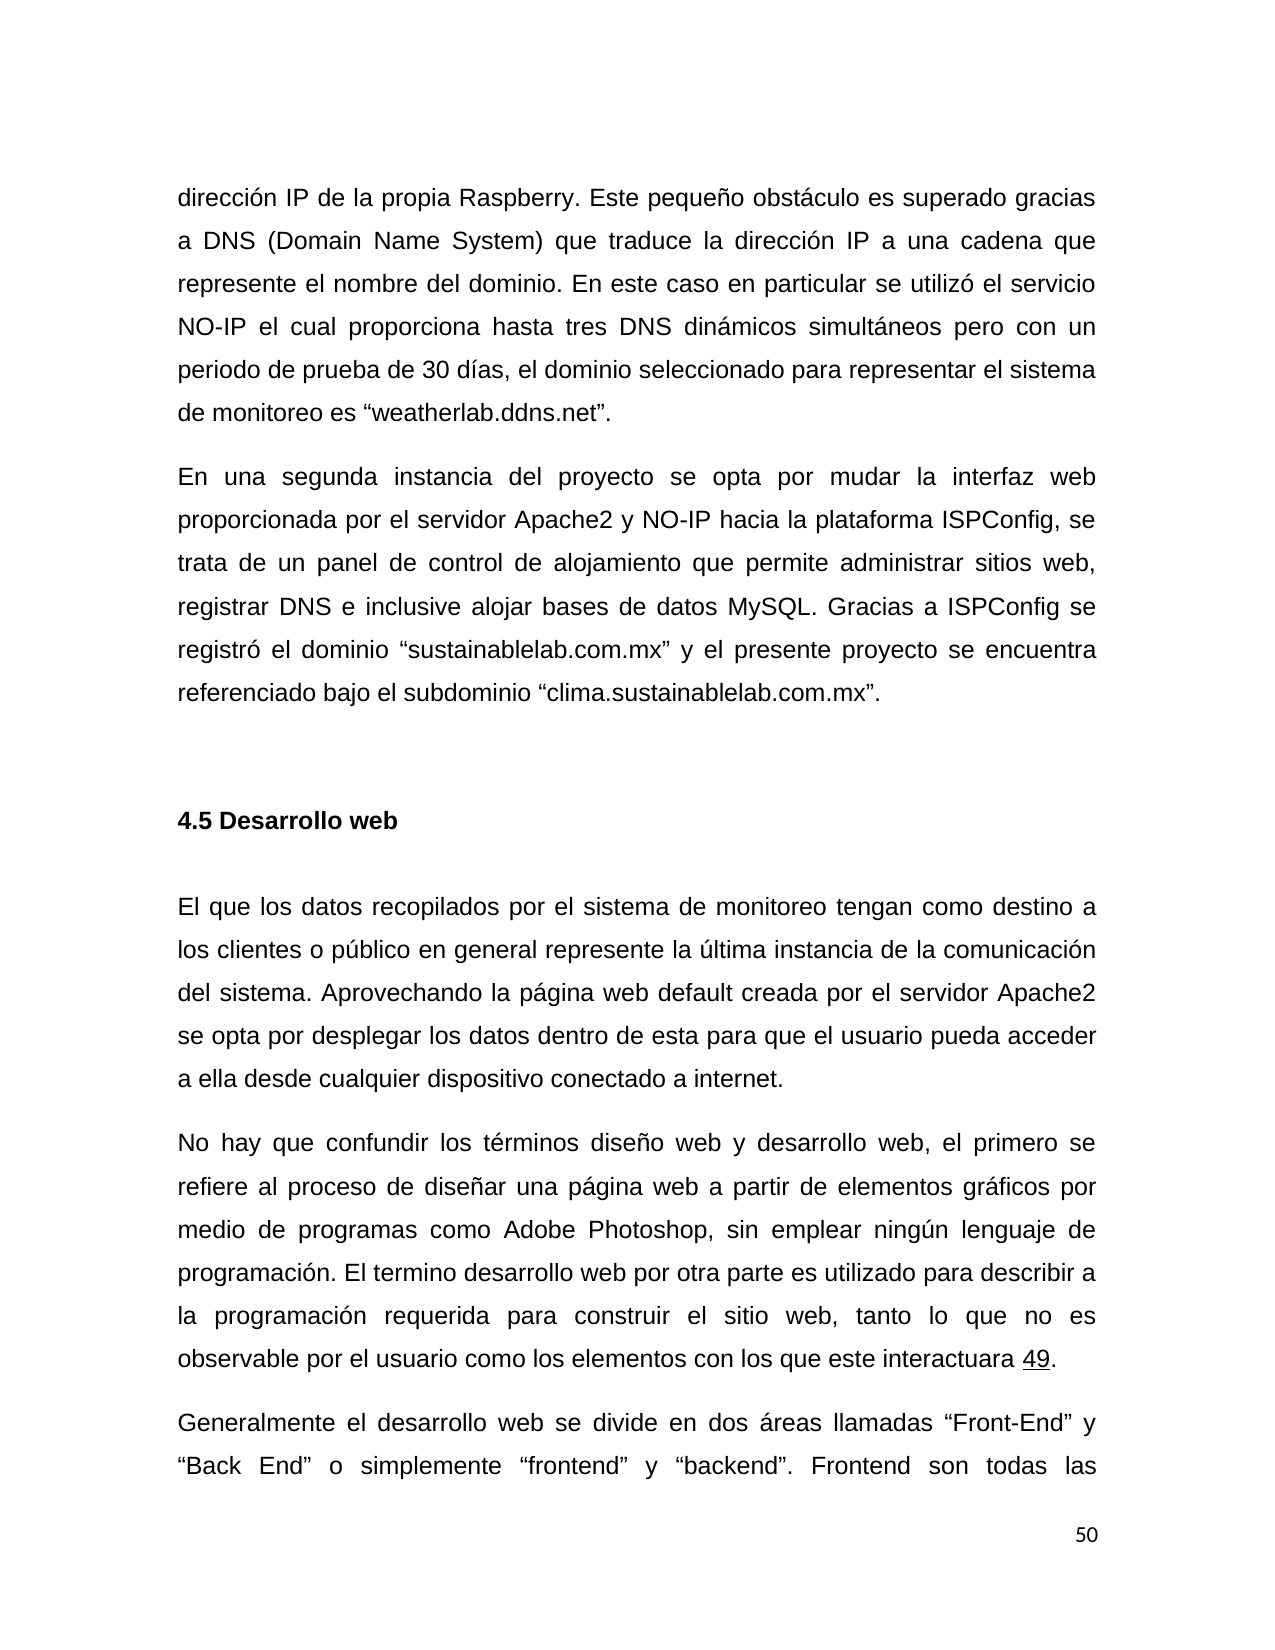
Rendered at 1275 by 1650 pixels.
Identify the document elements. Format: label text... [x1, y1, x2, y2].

text El que los datos recopilados por el sistema de monitoreo tengan como destino a los clientes o público en general represente la última instancia de la comunicación del sistema. Aprovechando la página web default creada por el servidor Apache2 se opta por desplegar los datos dentro de esta para que el usuario pueda acceder a ella desde cualquier dispositivo conectado a internet. [177, 849, 1098, 1093]
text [177, 182, 1098, 427]
text En una segunda instancia del proyecto se opta por mudar la interfaz web proporcionada por el servidor Apache2 y NO-IP hacia la plataforma ISPConfig, se trata de un panel de control de alojamiento que permite administrar sitios web, registrar DNS e inclusive alojar bases de datos MySQL. Gracias a ISPConfig se registró el dominio “sustainablelab.com.mx” y el presente proyecto se encuentra referenciado bajo el subdominio “clima.sustainablelab.com.mx”. [177, 462, 1098, 706]
text No hay que confundir los términos diseño web y desarrollo web, el primero se refiere al proceso de diseñar una página web a partir de elementos gráficos por medio de programas como Adobe Photoshop, sin emplear ningún lenguaje de programación. El termino desarrollo web por otra parte es utilizado para describir a la programación requerida para construir el sitio web, tanto lo que no es observable por el usuario como los elementos con los que este interactuara . [177, 1128, 1098, 1373]
subtitle 4.5 Desarrollo web [177, 806, 1098, 834]
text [177, 1408, 1098, 1480]
